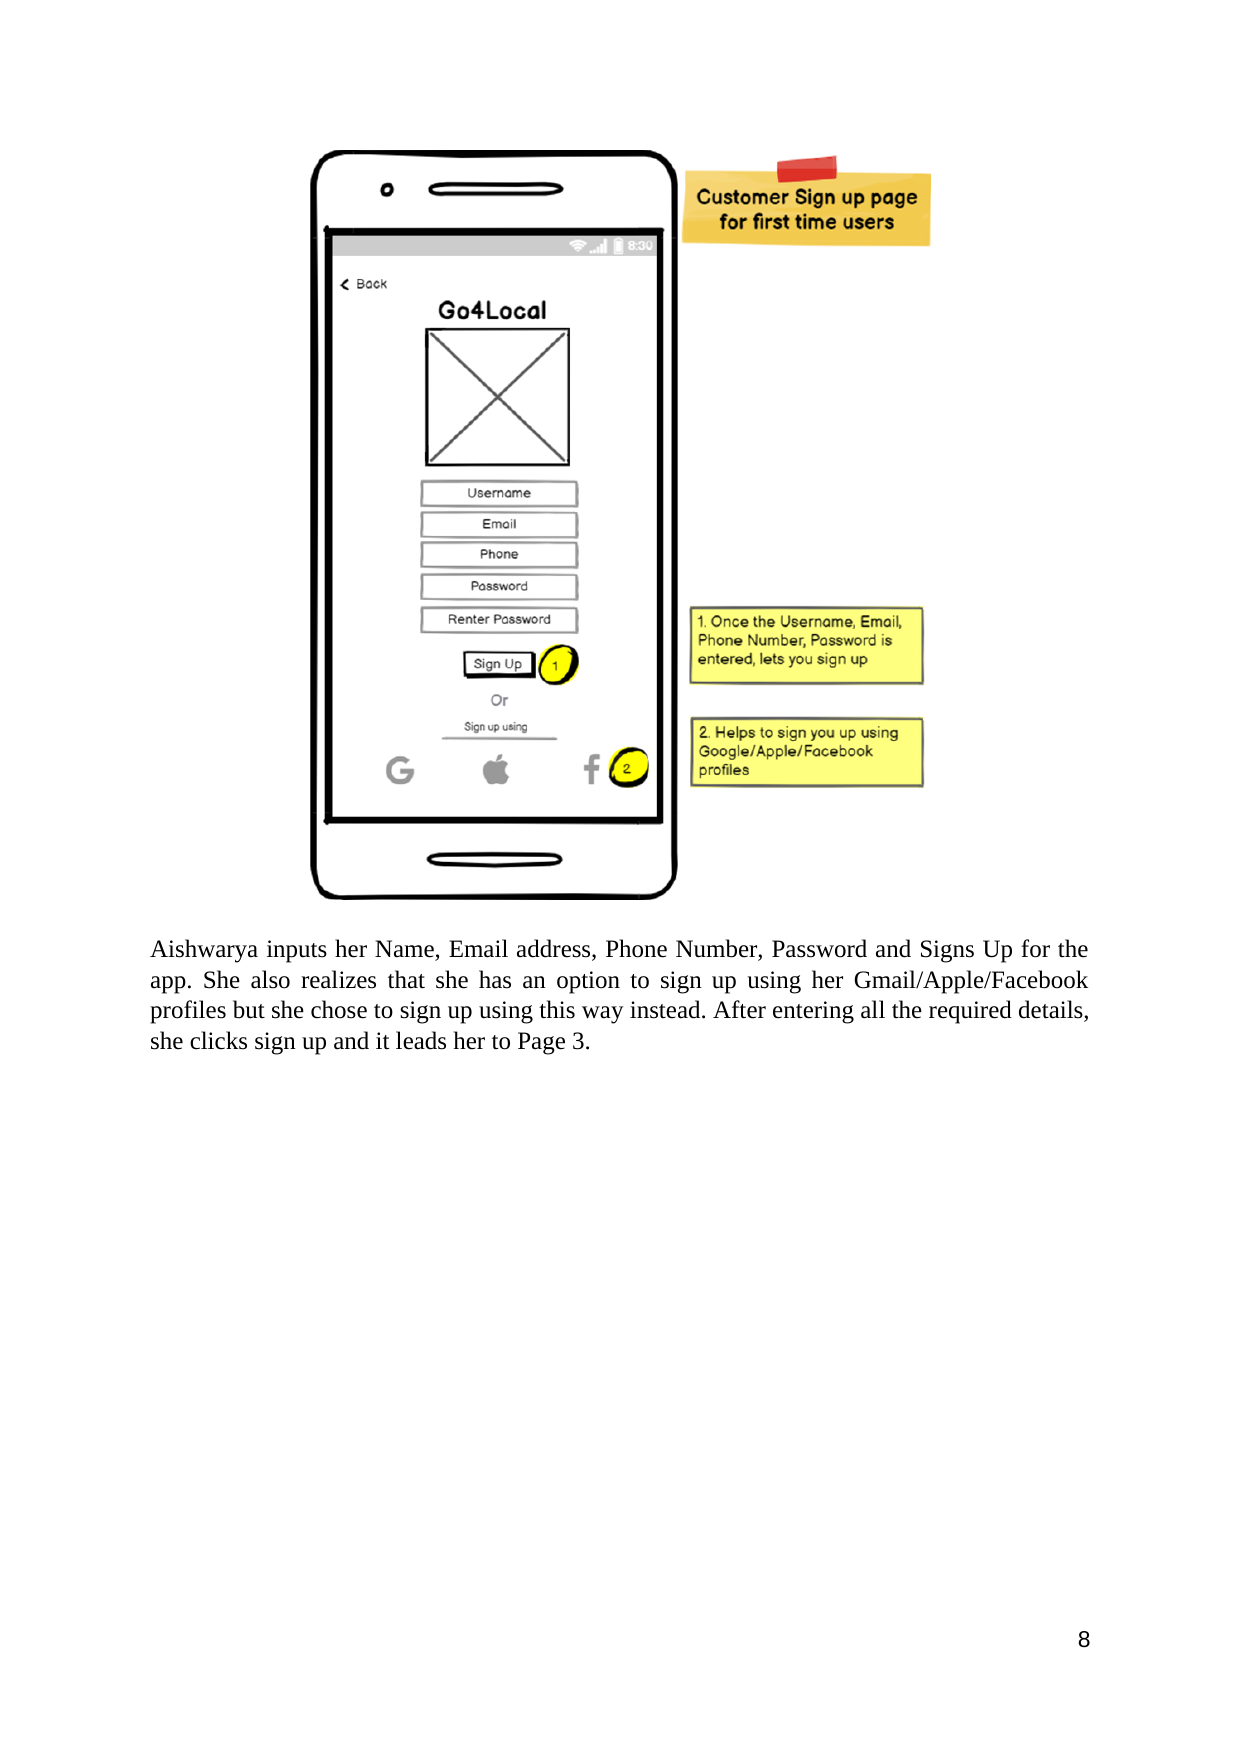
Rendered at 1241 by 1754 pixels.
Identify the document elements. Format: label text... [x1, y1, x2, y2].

text Aishwarya inputs her Name, Email address, Phone Number, Password and Signs Up for the app. She also realizes that she has an option to sign up using her Gmail/Apple/Facebook profiles but she chose to sign up using this way instead. After entering all the required details, she clicks sign up and it leads her to Page 3. [150, 934, 1090, 1055]
picture [309, 150, 932, 900]
